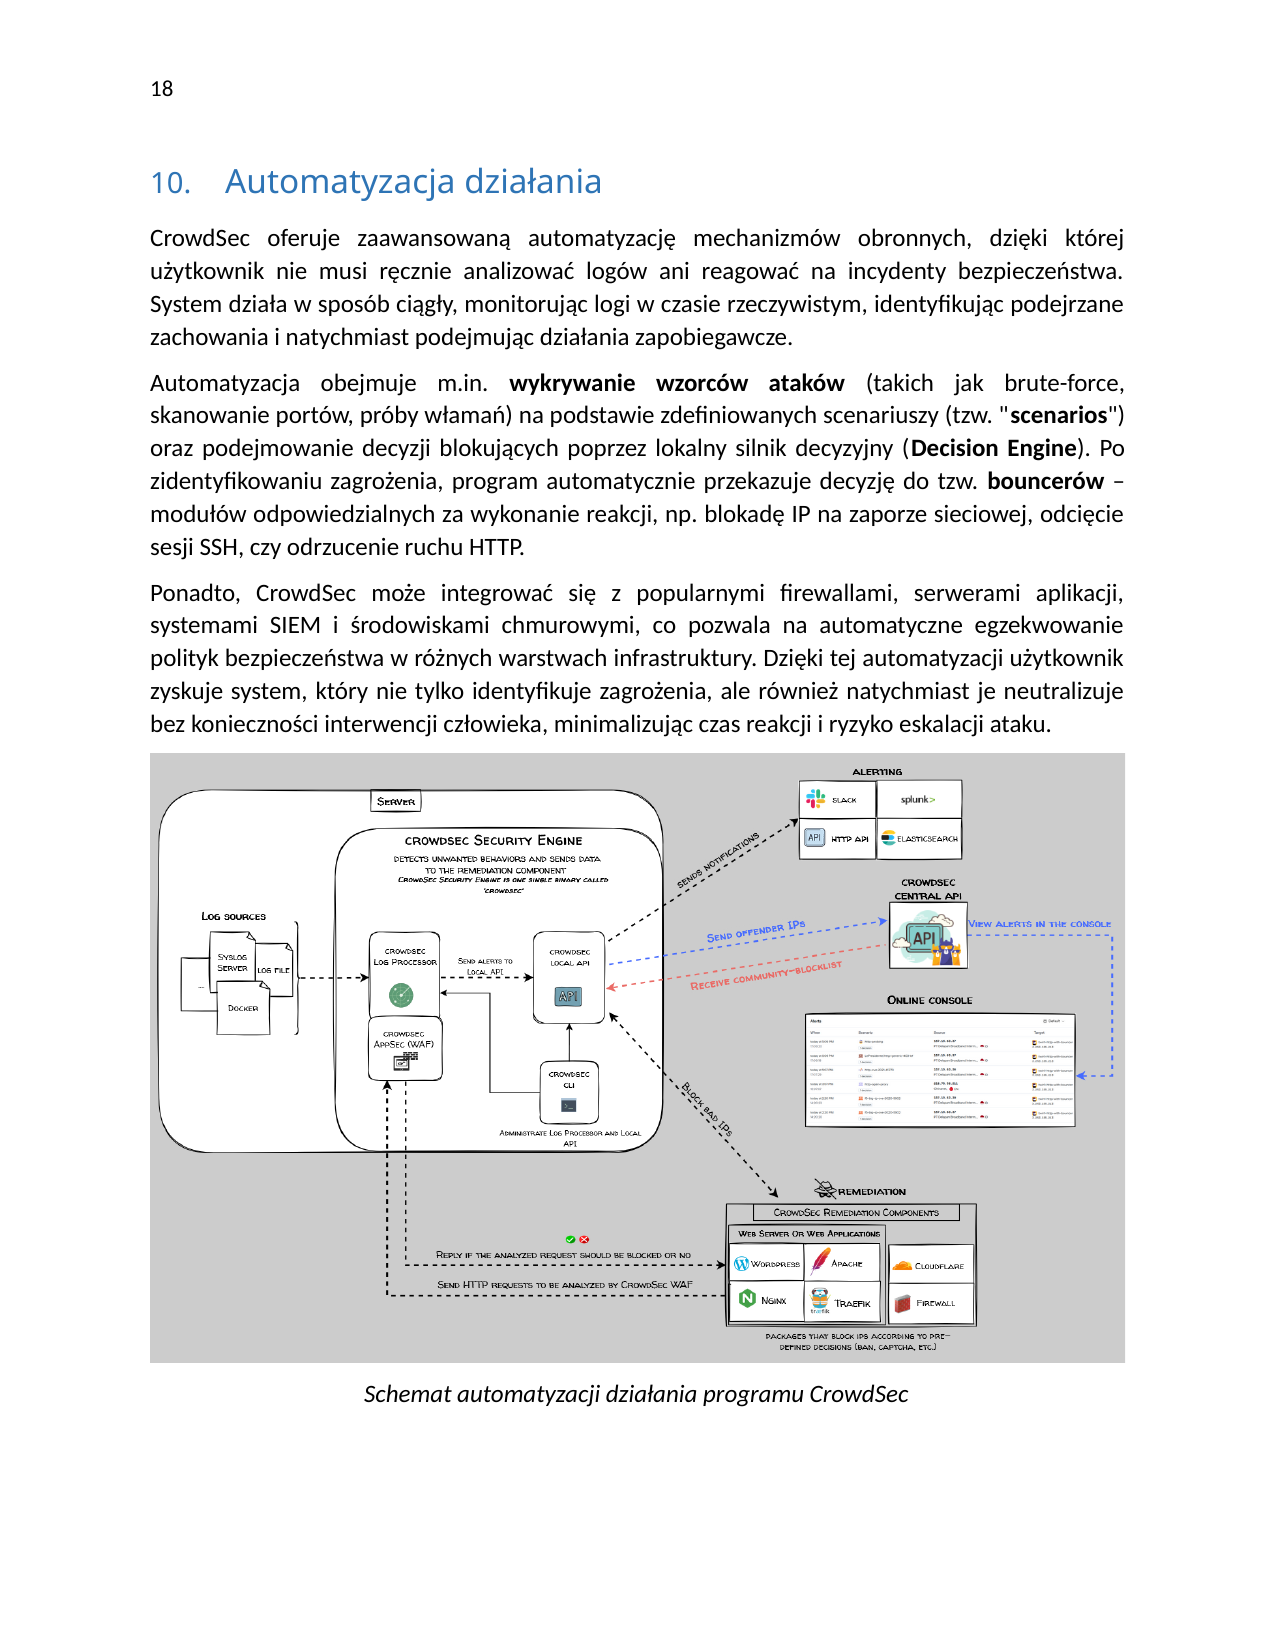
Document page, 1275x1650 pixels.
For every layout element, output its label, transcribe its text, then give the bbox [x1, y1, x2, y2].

text CrowdSec oferuje zaawansowaną automatyzację mechanizmów obronnych, dzięki której użytkownik nie musi ręcznie analizować logów ani reagować na incydenty bezpieczeństwa. System działa w sposób ciągły, monitorując logi w czasie rzeczywistym, identyfikując podejrzane zachowania i natychmiast podejmując działania zapobiegawcze. [150, 223, 1125, 352]
text Automatyzacja obejmuje m.in. wykrywanie wzorców ataków (takich jak brute-force, skanowanie portów, próby włamań) na podstawie zdefiniowanych scenariuszy (tzw. "scenarios") oraz podejmowanie decyzji blokujących poprzez lokalny silnik decyzyjny (Decision Engine). Po zidentyfikowaniu zagrożenia, program automatycznie przekazuje decyzję do tzw. bouncerów – modułów odpowiedzialnych za wykonanie reakcji, np. blokadę IP na zaporze sieciowej, odcięcie sesji SSH, czy odrzucenie ruchu HTTP. [150, 367, 1125, 562]
text Schemat automatyzacji działania programu CrowdSec [150, 1378, 1125, 1408]
picture [150, 753, 1125, 1363]
text Ponadto, CrowdSec może integrować się z popularnymi firewallami, serwerami aplikacji, systemami SIEM i środowiskami chmurowymi, co pozwala na automatyczne egzekwowanie polityk bezpieczeństwa w różnych warstwach infrastruktury. Dzięki tej automatyzacji użytkownik zyskuje system, który nie tylko identyfikuje zagrożenia, ale również natychmiast je neutralizuje bez konieczności interwencji człowieka, minimalizując czas reakcji i ryzyko eskalacji ataku. [150, 577, 1125, 739]
subtitle Automatyzacja działania [150, 158, 1125, 203]
